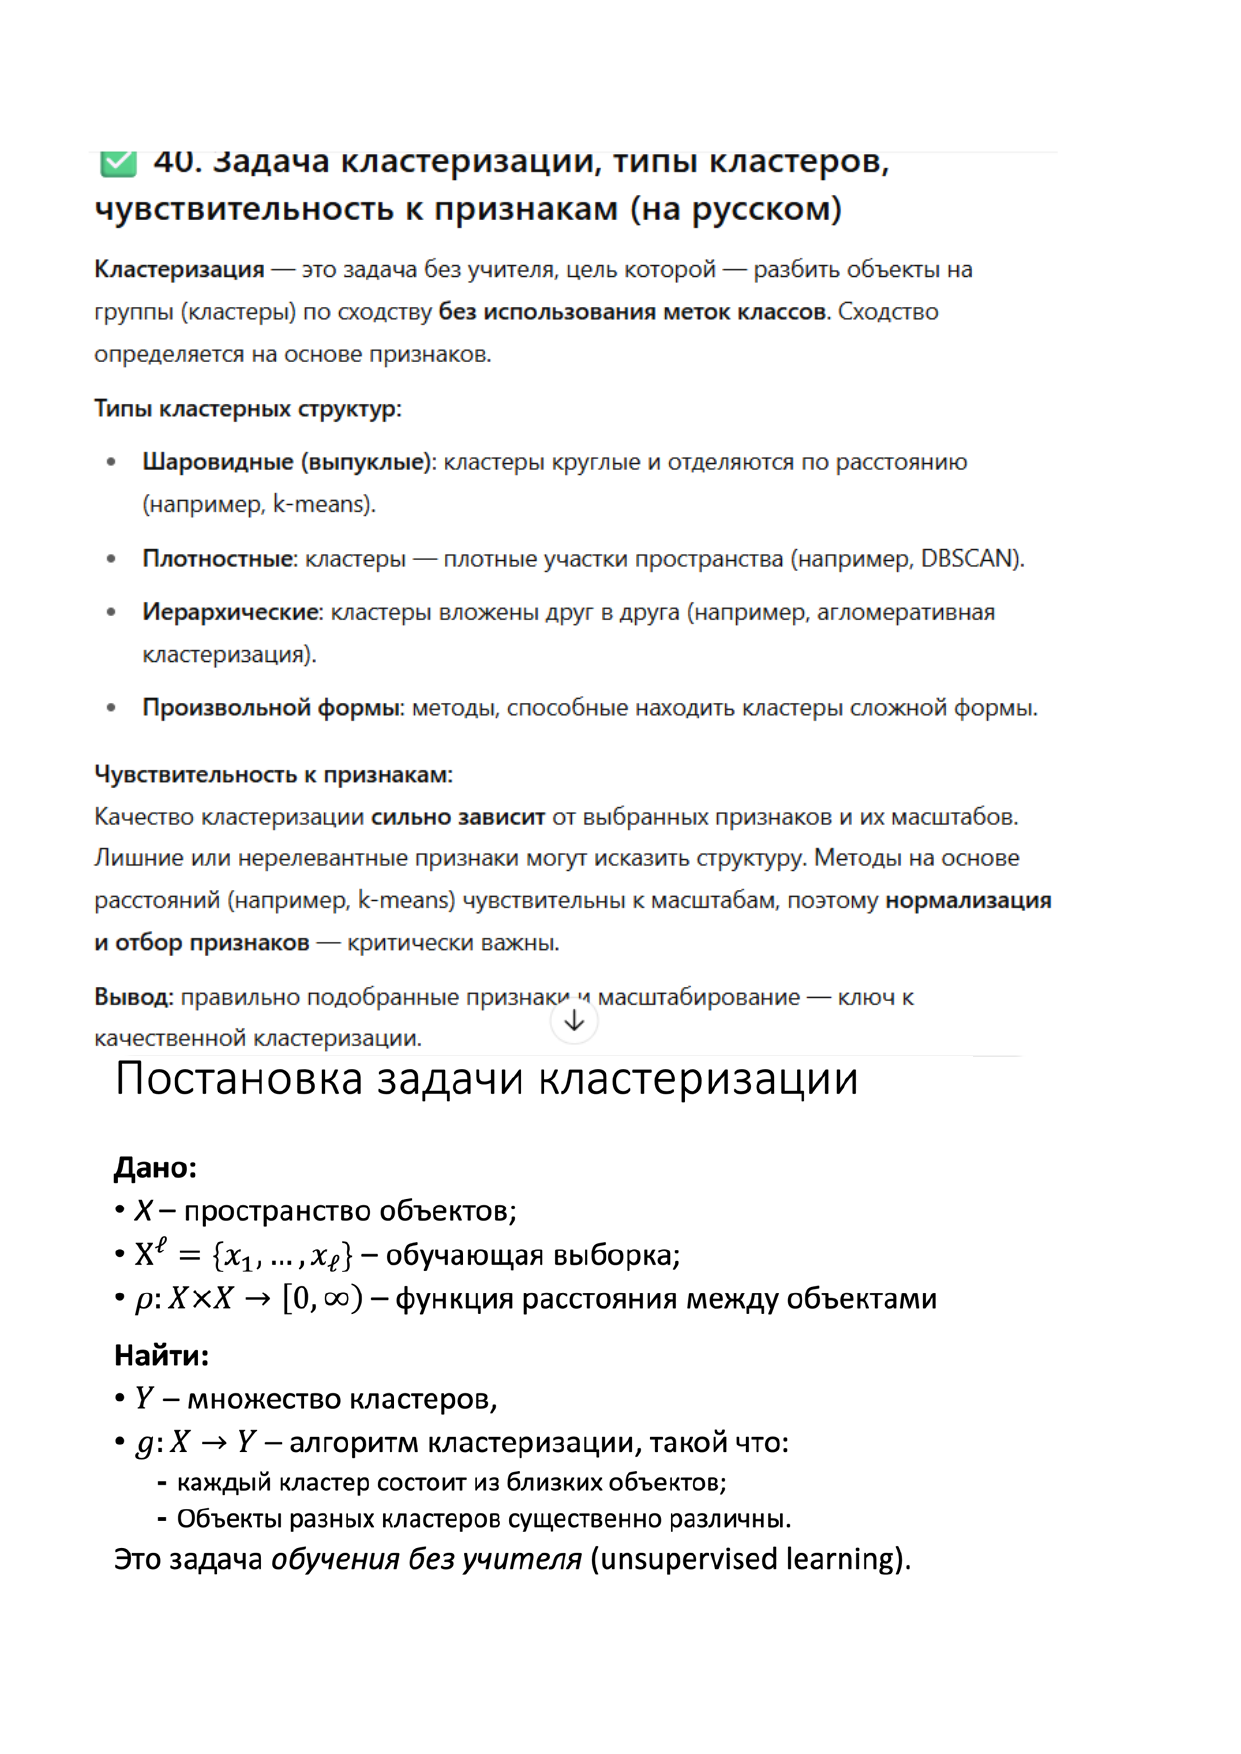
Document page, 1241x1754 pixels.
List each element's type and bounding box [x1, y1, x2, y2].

picture [88, 150, 1058, 1596]
